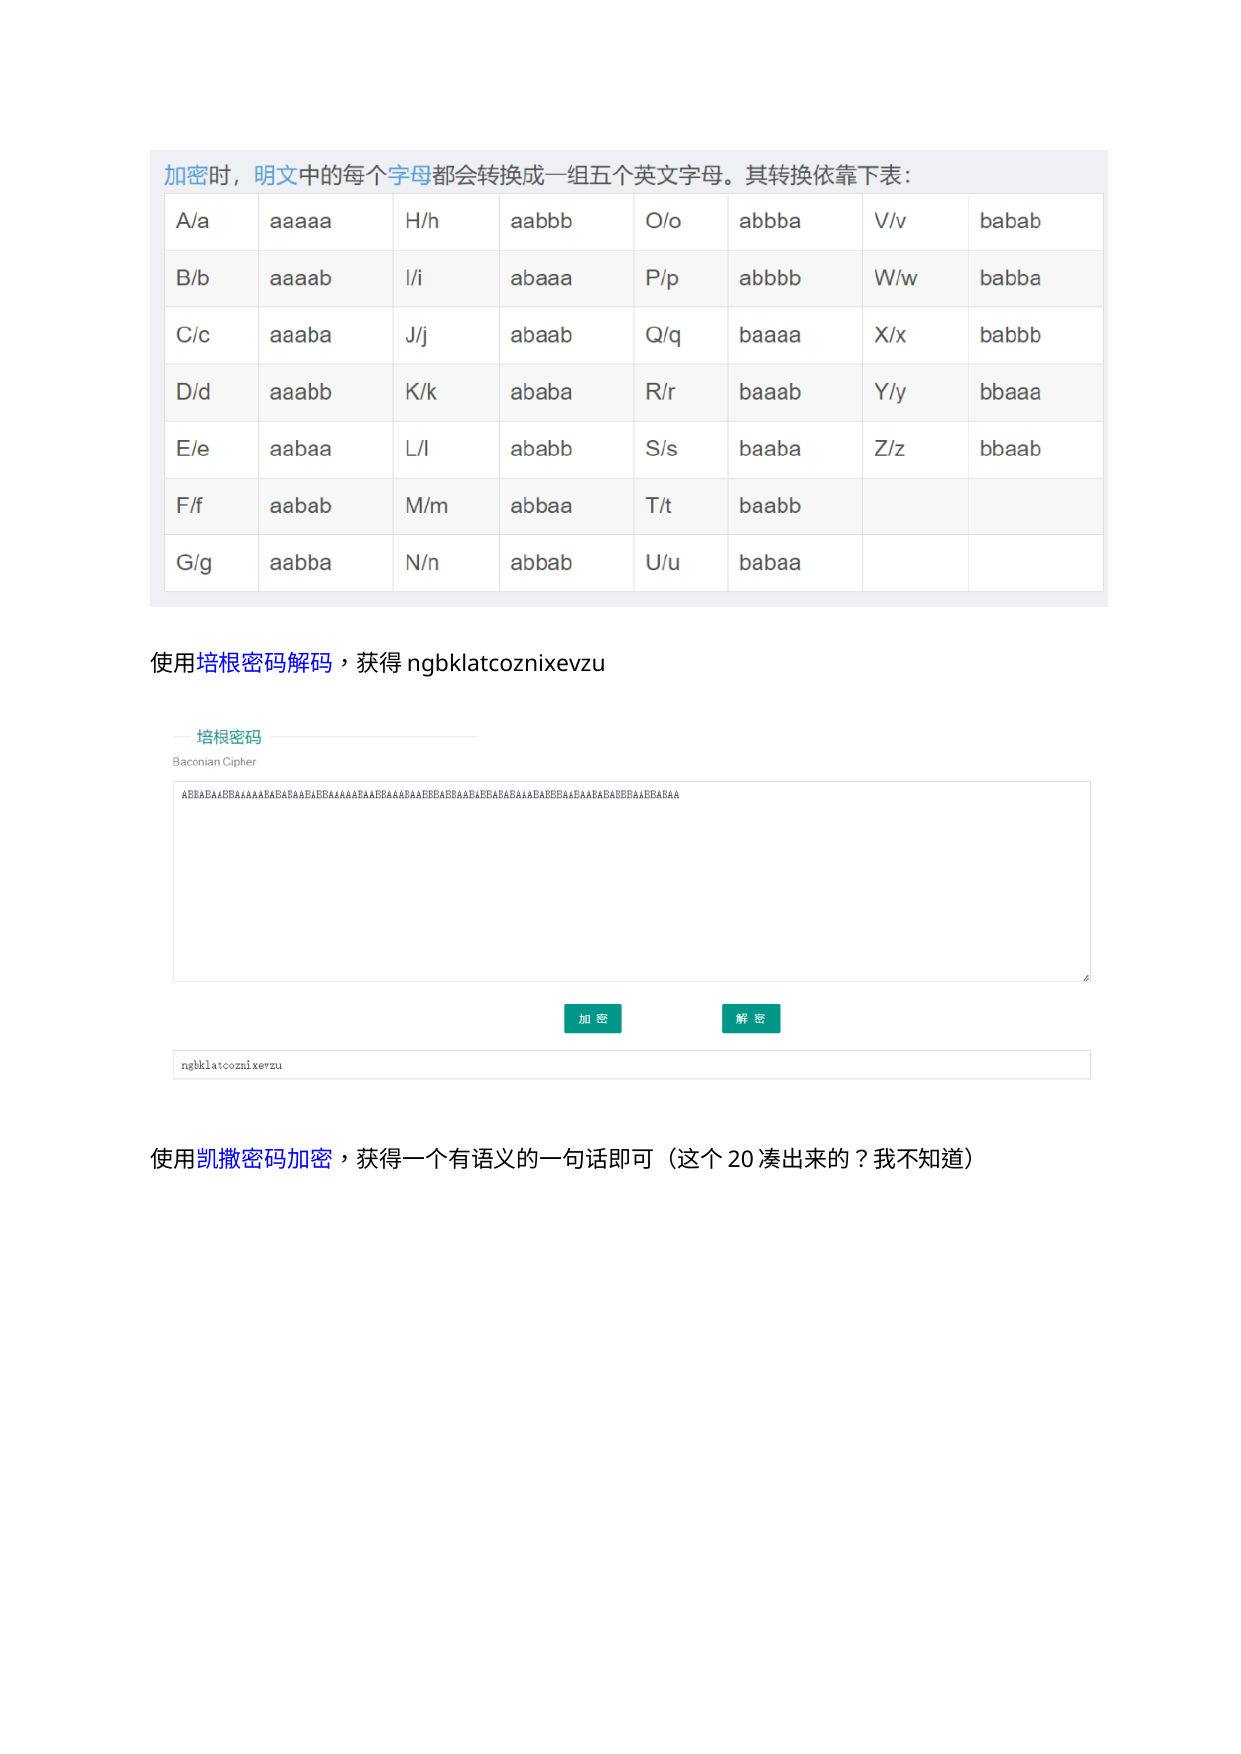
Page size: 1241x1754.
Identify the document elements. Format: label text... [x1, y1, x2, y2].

picture [150, 718, 1109, 1102]
picture [150, 150, 1109, 607]
text 使用培根密码解码，获得ngbklatcoznixevzu [150, 647, 1090, 678]
text 使用凯撒密码加密，获得一个有语义的一句话即可（这个20凑出来的？我不知道） [150, 1143, 1090, 1174]
